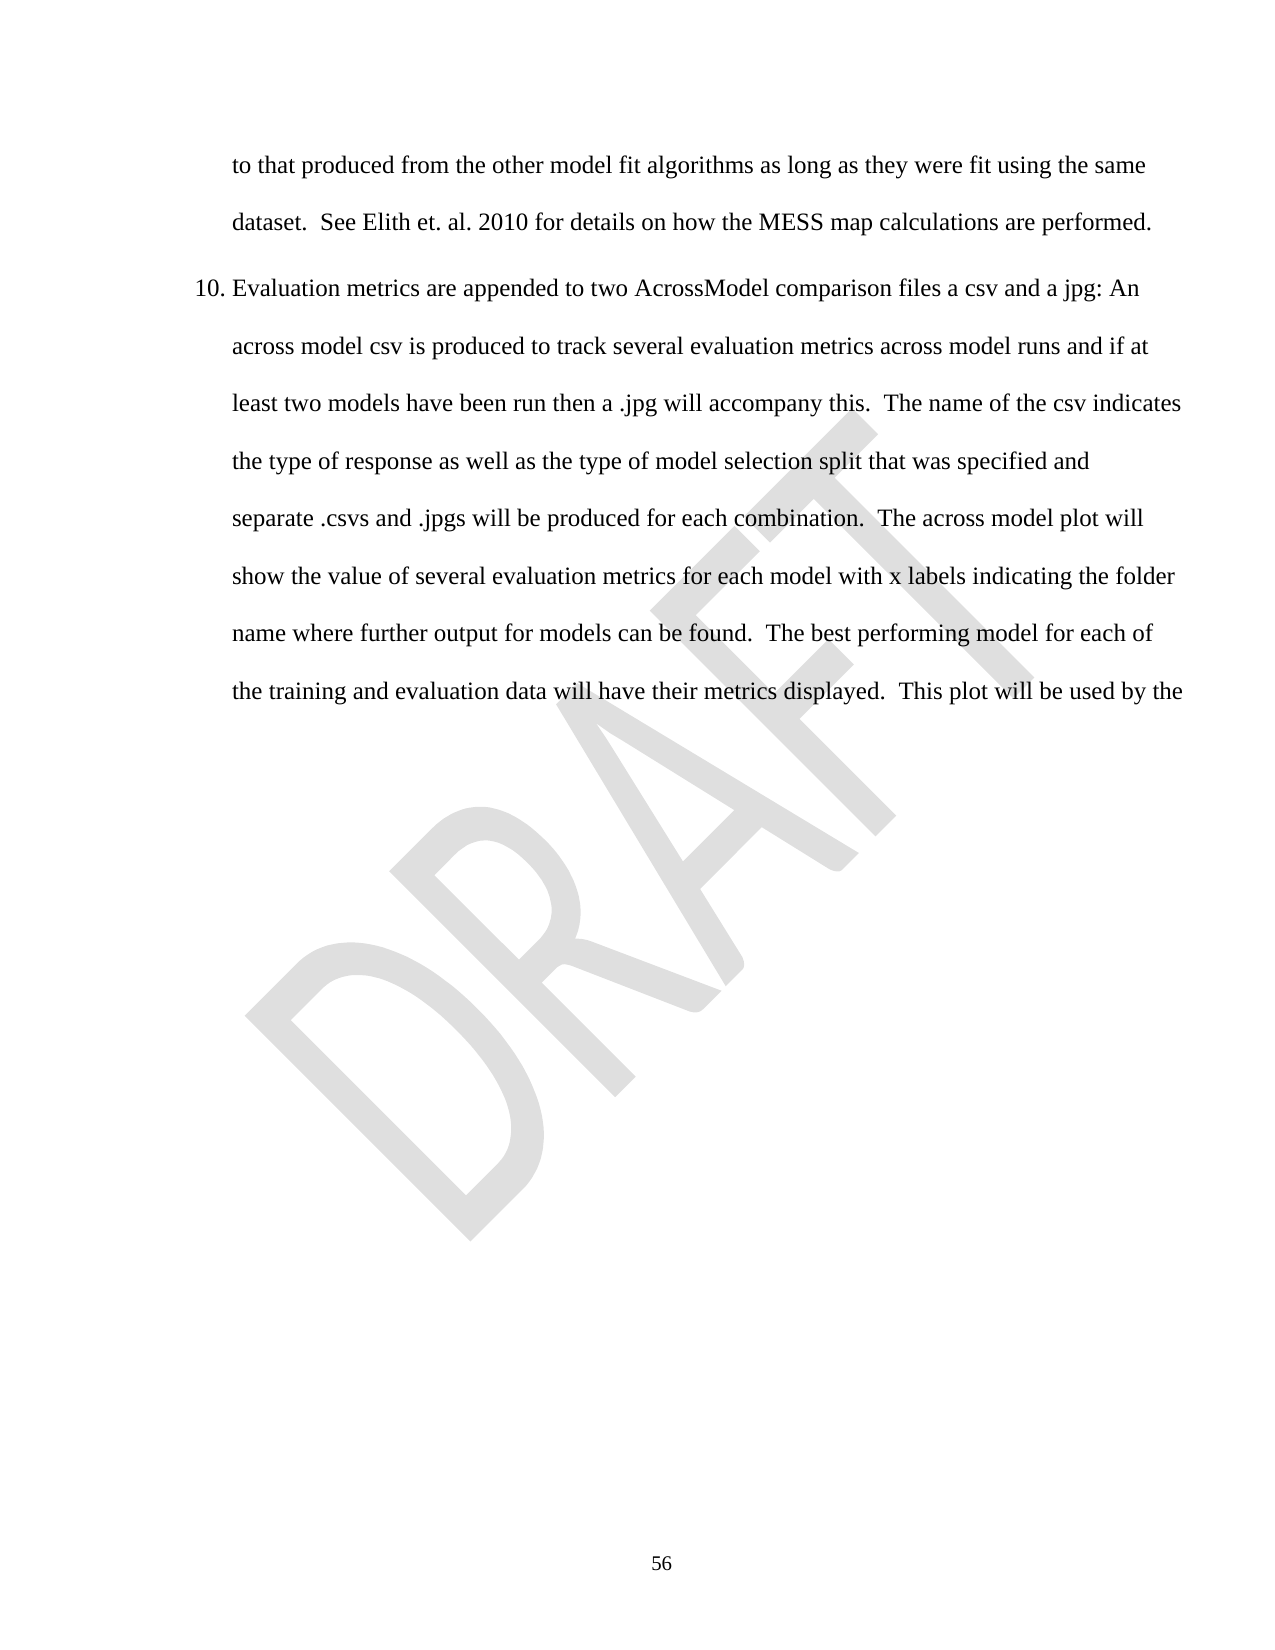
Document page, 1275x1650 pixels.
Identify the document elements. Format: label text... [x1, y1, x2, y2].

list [194, 150, 1185, 236]
list Evaluation metrics are appended to two AcrossModel comparison files a csv and a jpg: An across model csv is produced to track several evaluation metrics across model runs and if at least two models have been run then a .jpg will accompany this. The name of the csv indicates the type of response as well as the type of model selection split that was specified and separate .csvs and .jpgs will be produced for each combination. The across model plot will show the value of several evaluation metrics for each model with x labels indicating the folder name where further output for models can be found. The best performing model for each of the training and evaluation data will have their metrics displayed. This plot will be used by the select and test the final models option and is discussed in more detail in that section. [194, 273, 1185, 704]
